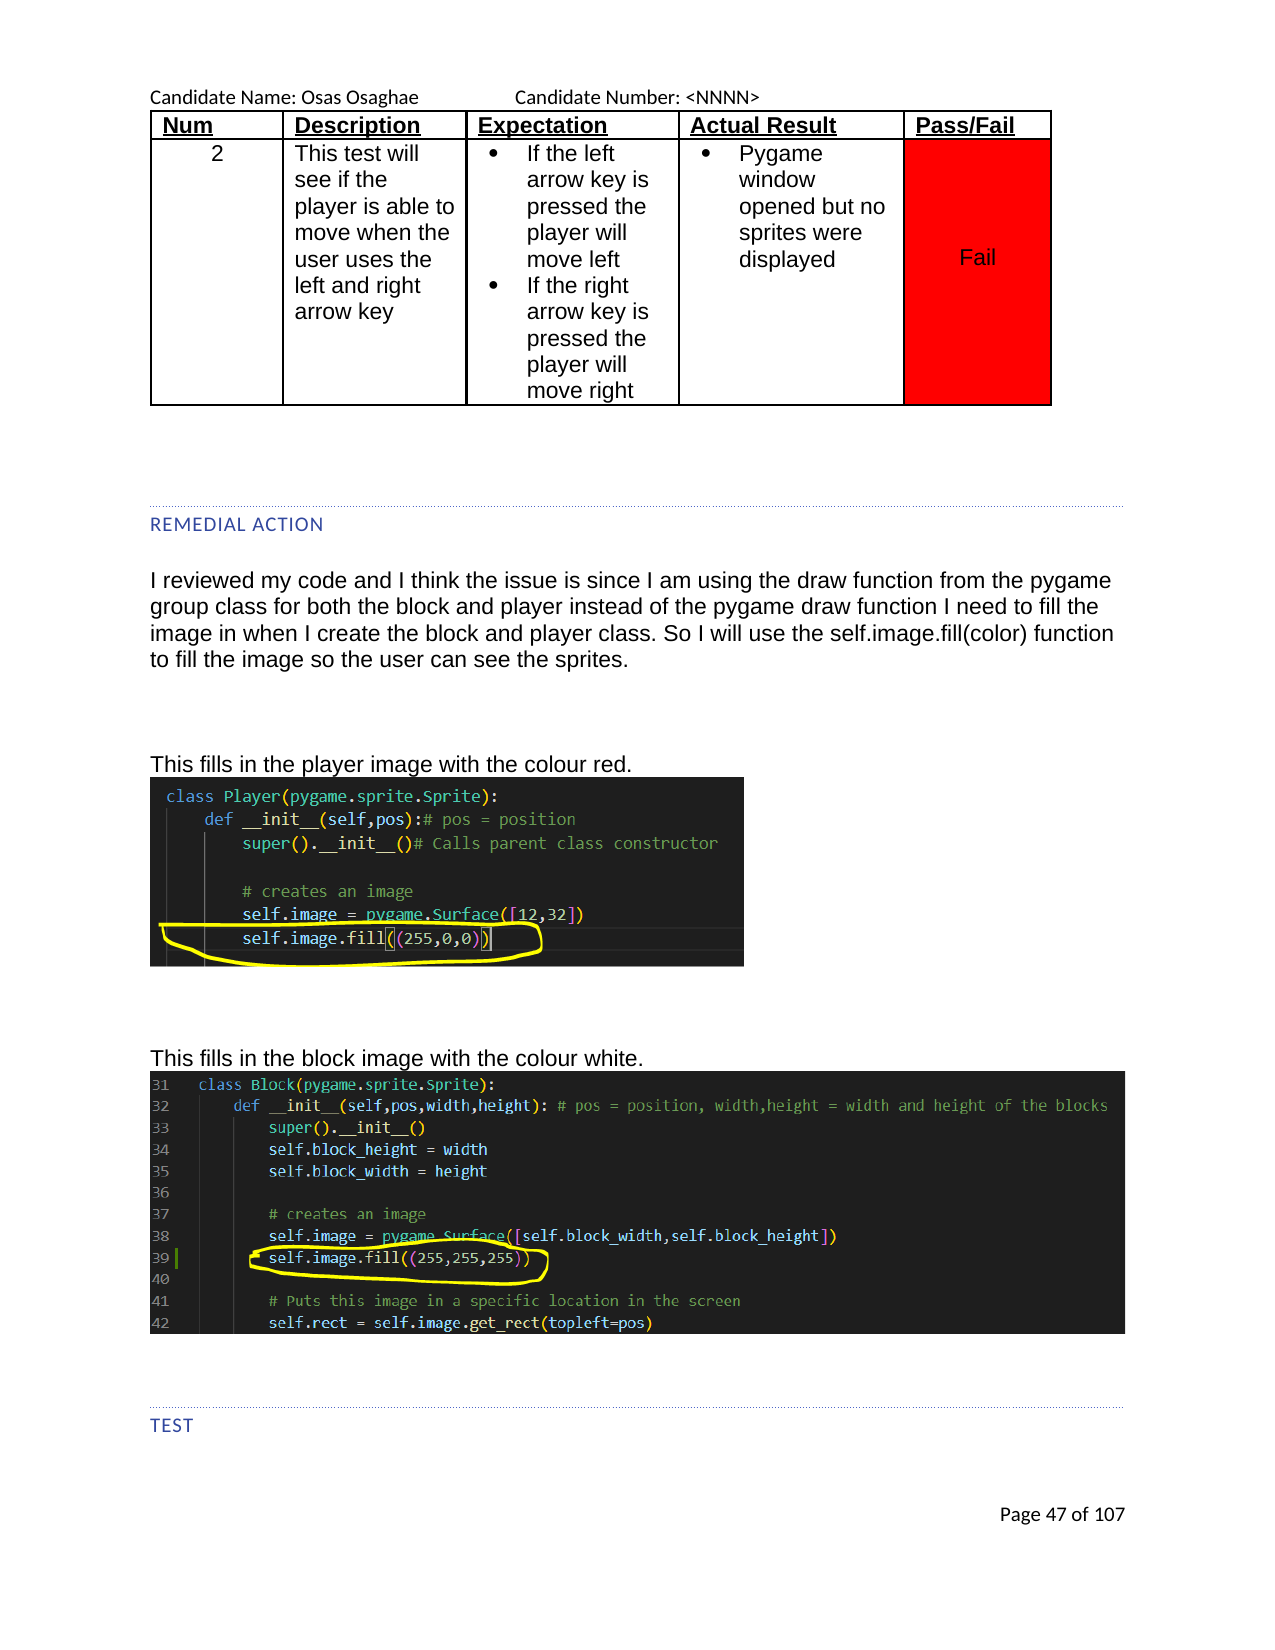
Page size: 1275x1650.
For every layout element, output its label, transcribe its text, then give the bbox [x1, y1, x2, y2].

picture [150, 777, 744, 967]
table_header Actual Result [680, 112, 903, 138]
subtitle Test [150, 1407, 1125, 1438]
picture [150, 1071, 1125, 1334]
table_header Num [152, 112, 282, 138]
table_header Description [284, 112, 465, 138]
table_cell Fail [905, 140, 1050, 404]
text This fills in the player image with the colour red. [150, 751, 1125, 778]
table_header Expectation [468, 112, 678, 138]
table_cell This test will see if the player is able to move when the user uses the left and right arrow key [284, 140, 465, 404]
text I reviewed my code and I think the issue is since I am using the draw function from the pygame group class for both the block and player instead of the pygame draw function I need to fill the image in when I create the block and player class. So I will use the self.image.fill(color) function to fill the image so the user can see the sprites. [150, 567, 1125, 672]
table_cell 2 [152, 140, 282, 404]
table_cell Pygame window opened but no sprites were displayed [680, 140, 903, 404]
text This fills in the block image with the colour white. [150, 1045, 1125, 1071]
table_cell If the left arrow key is pressed the player will move left If the right arrow key is pressed the player will move right [468, 140, 678, 404]
subtitle Remedial action [150, 506, 1125, 537]
table_header Pass/Fail [905, 112, 1050, 138]
